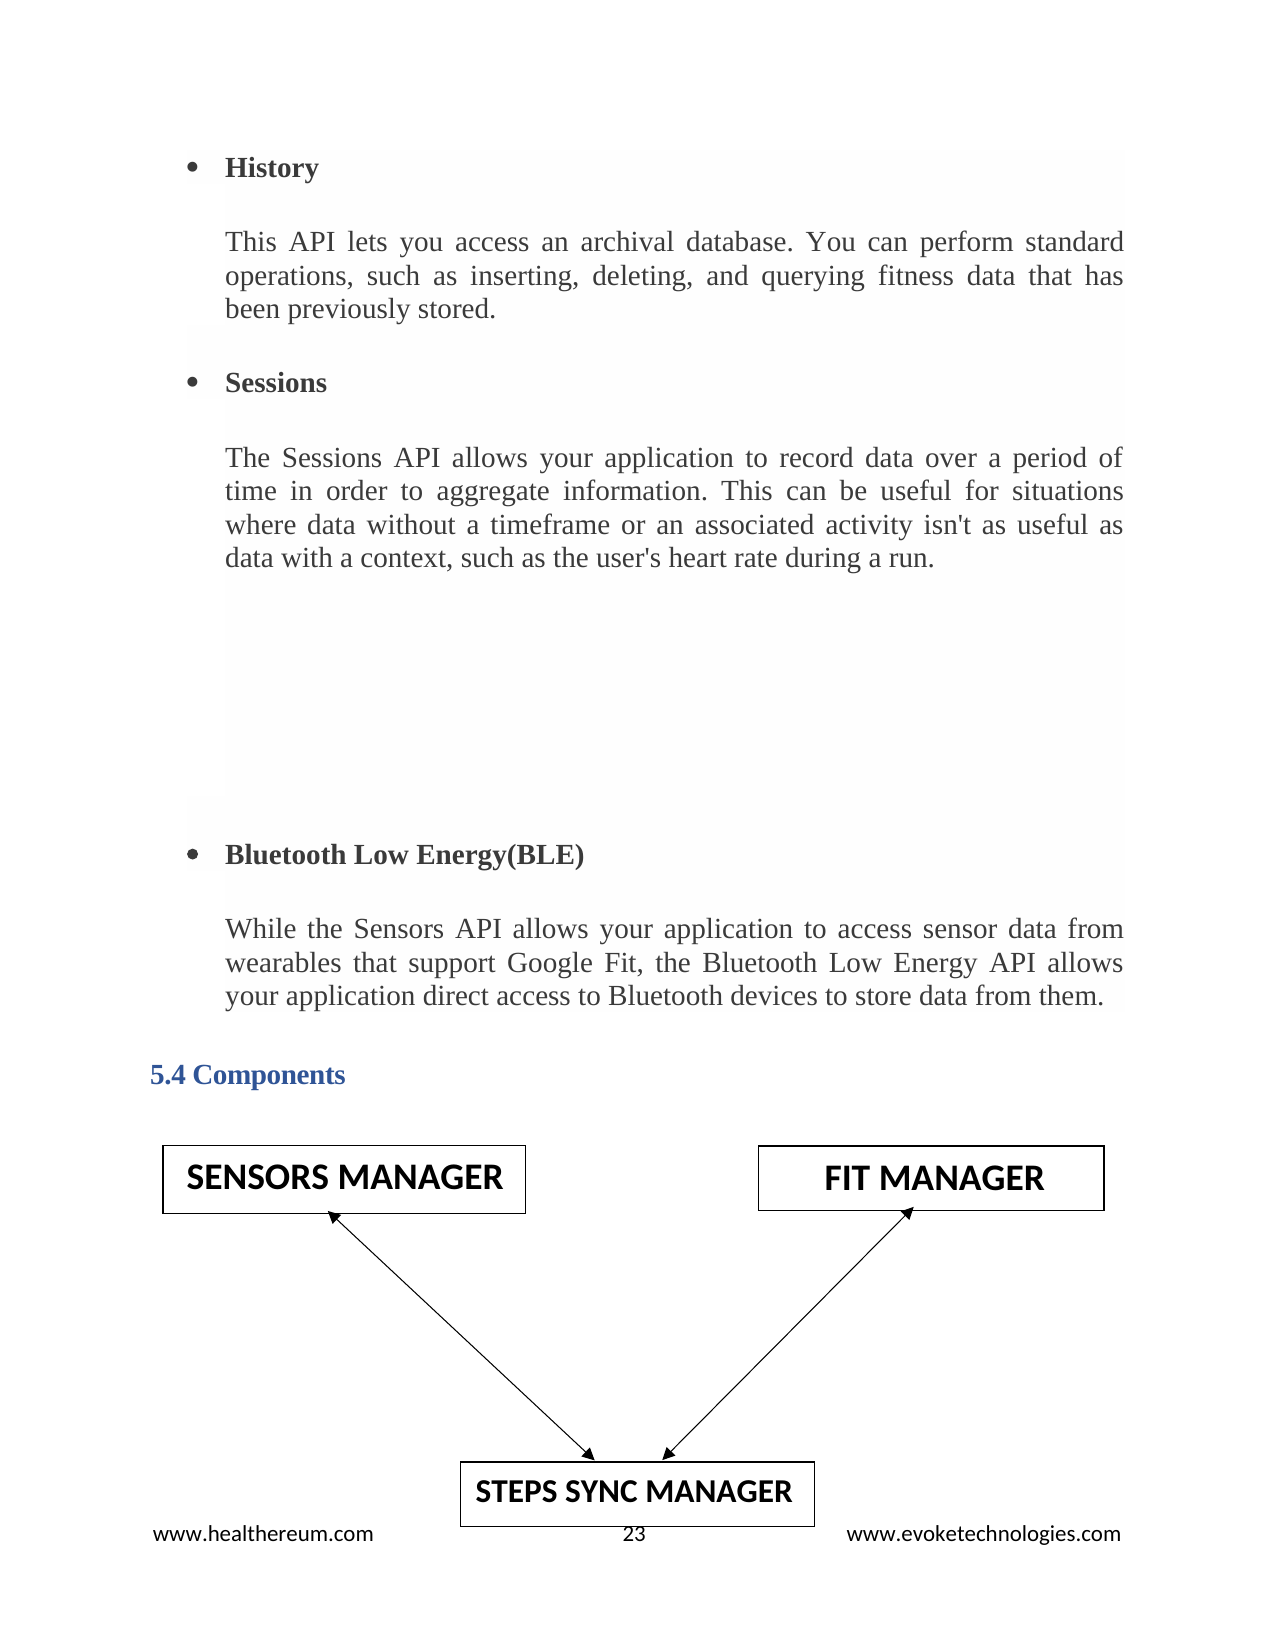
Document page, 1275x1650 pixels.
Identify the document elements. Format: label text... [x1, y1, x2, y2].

text The Sessions API allows your application to record data over a period of time in order to aggregate information. This can be useful for situations where data without a timeframe or an associated activity isn't as useful as data with a context, such as the user's heart rate during a run. [225, 440, 1125, 574]
list History [187, 150, 1125, 184]
text This API lets you access an archival database. You can perform standard operations, such as inserting, deleting, and querying fitness data that has been previously stored. [225, 224, 1125, 325]
text 5.4 Components [150, 1057, 1125, 1091]
text While the Sensors API allows your application to access sensor data from wearables that support Google Fit, the Bluetooth Low Energy API allows your application direct access to Bluetooth devices to store data from them. [225, 911, 1125, 1012]
list Bluetooth Low Energy(BLE) [187, 837, 1125, 871]
list Sessions [187, 366, 1125, 399]
